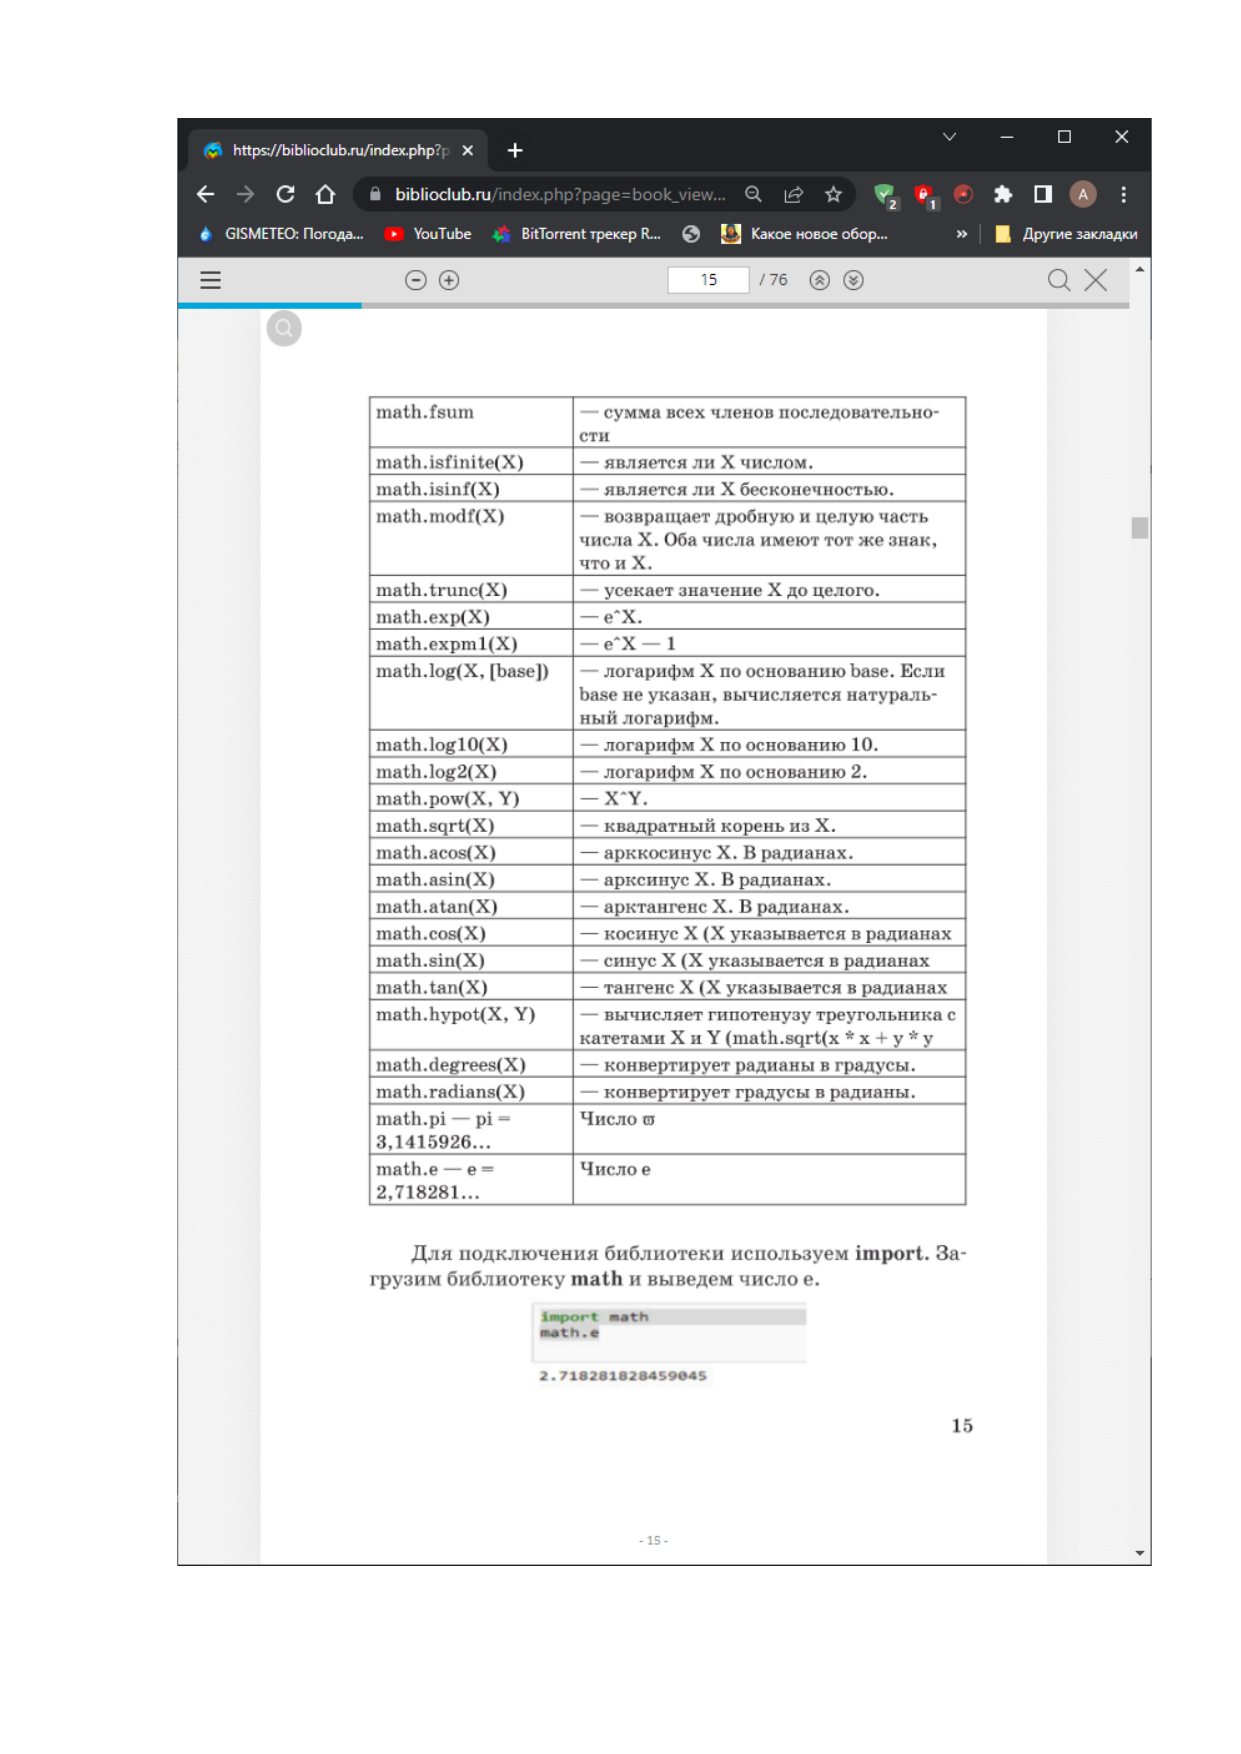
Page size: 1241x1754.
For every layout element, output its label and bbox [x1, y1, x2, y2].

picture [177, 118, 1152, 1566]
